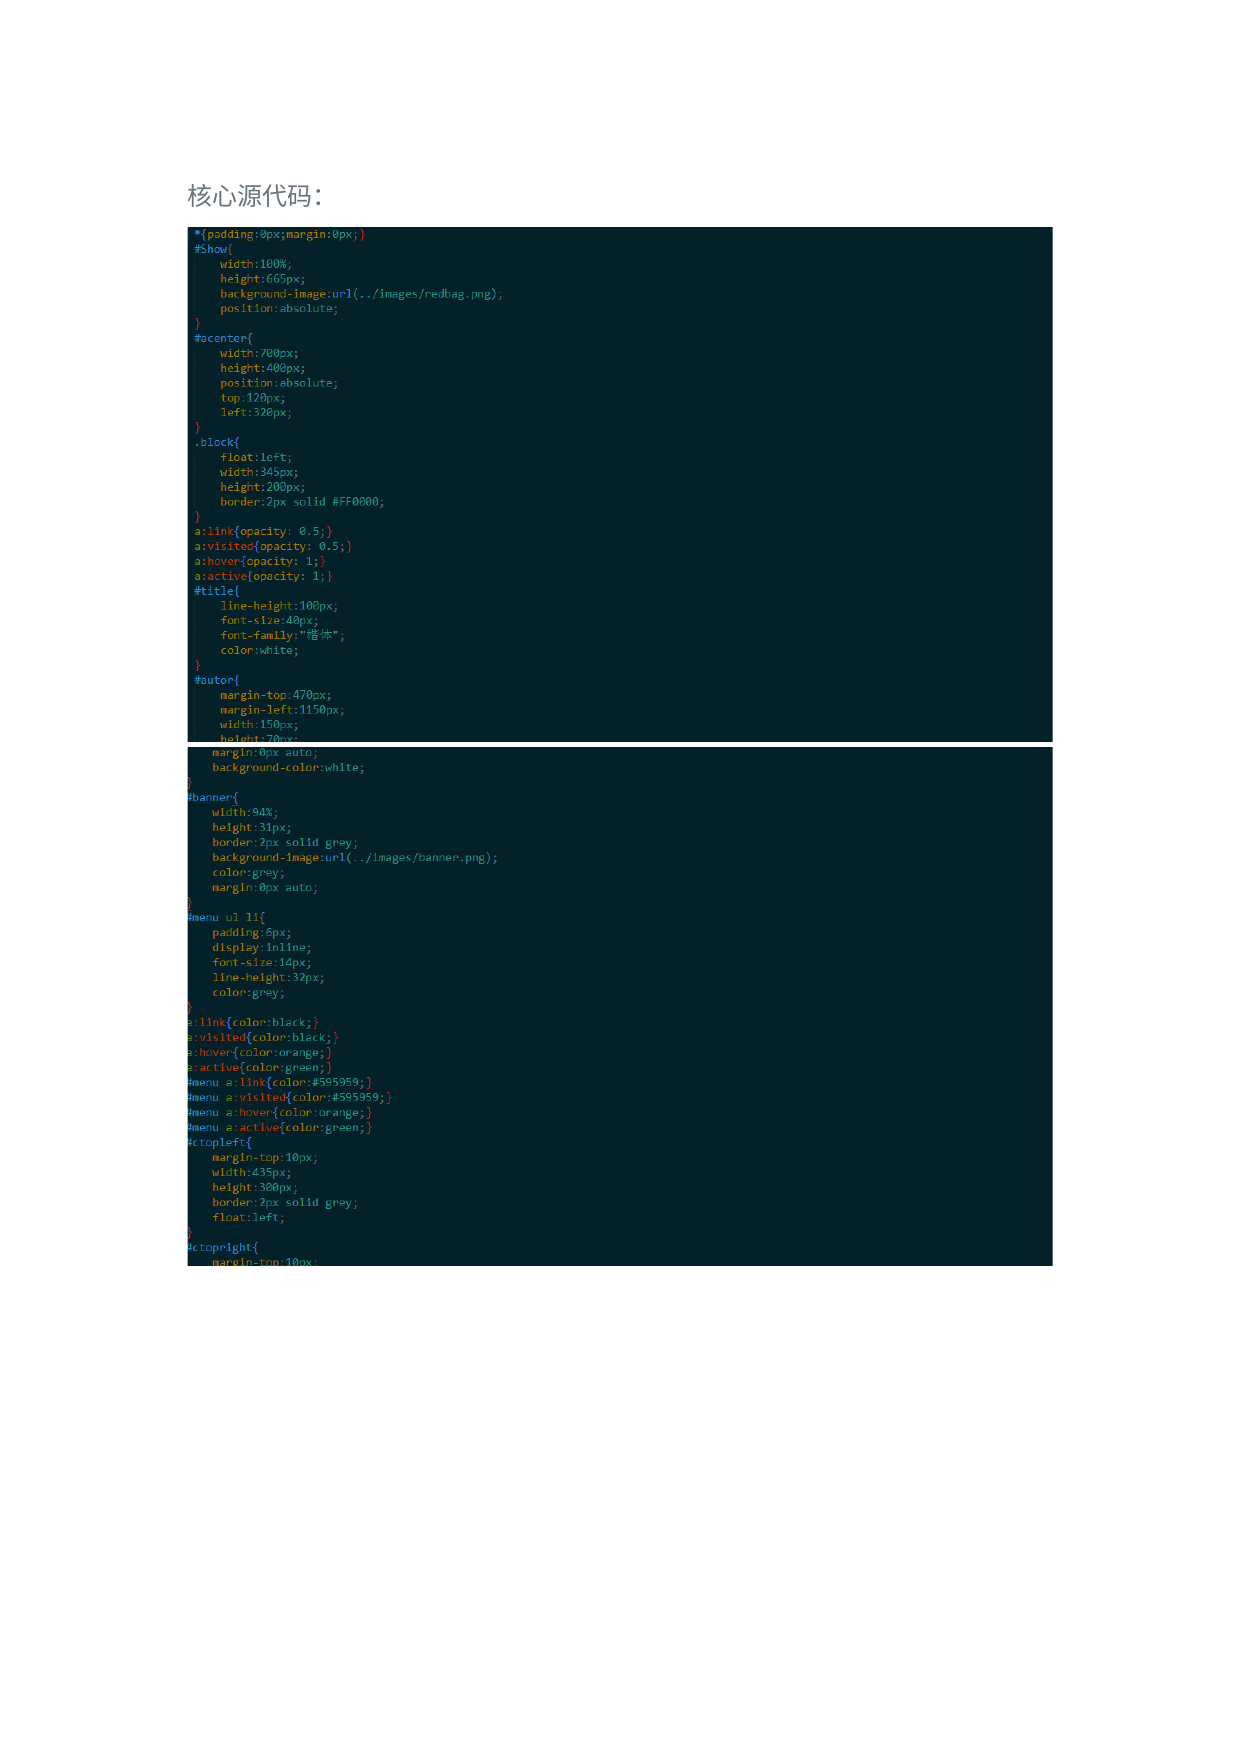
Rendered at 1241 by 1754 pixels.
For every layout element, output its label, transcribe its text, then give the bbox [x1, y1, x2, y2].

picture [187, 747, 1053, 1266]
picture [187, 227, 1053, 742]
text 核心源代码： [187, 162, 1053, 227]
